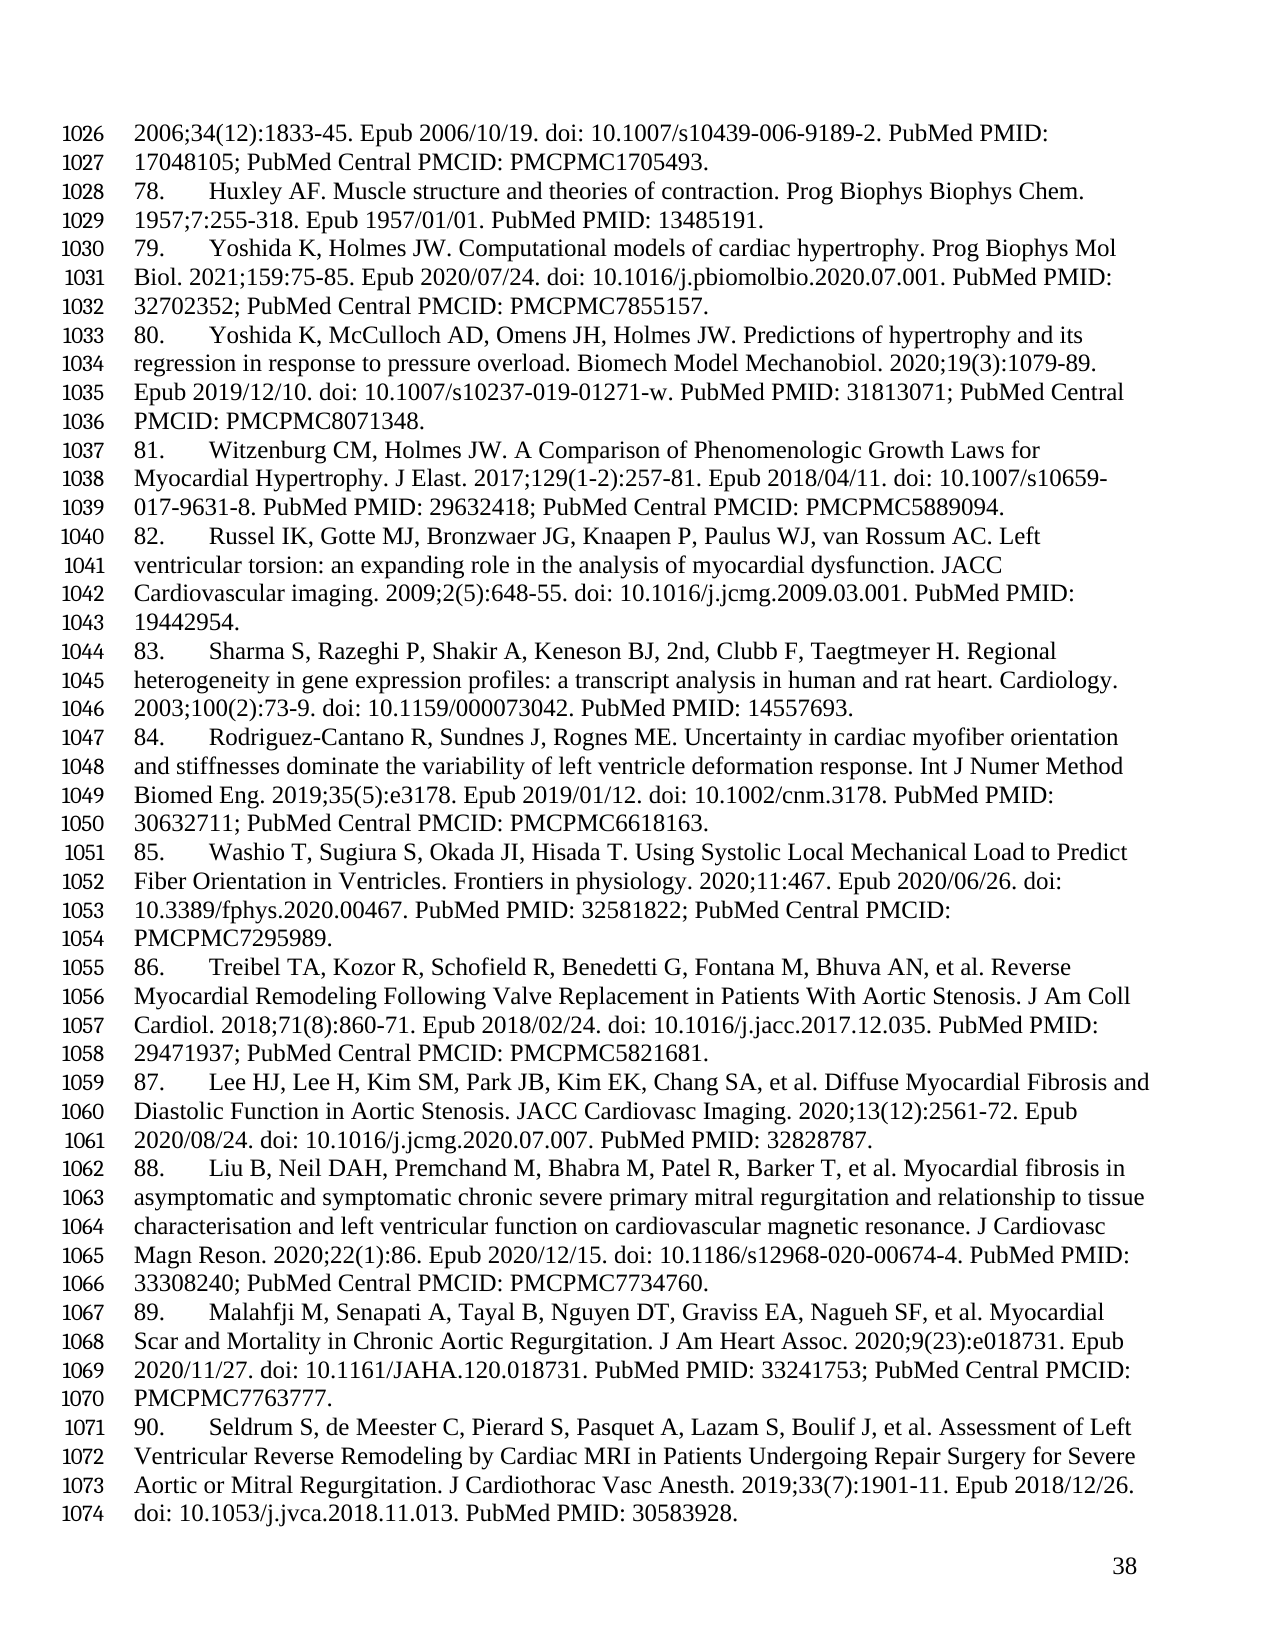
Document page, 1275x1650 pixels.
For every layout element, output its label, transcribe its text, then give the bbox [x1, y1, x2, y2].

text 78. Huxley AF. Muscle structure and theories of contraction. Prog Biophys Biophys Chem. 1957;7:255-318. Epub 1957/01/01. PubMed PMID: 13485191. [133, 176, 1152, 233]
text 80. Yoshida K, McCulloch AD, Omens JH, Holmes JW. Predictions of hypertrophy and its regression in response to pressure overload. Biomech Model Mechanobiol. 2020;19(3):1079-89. Epub 2019/12/10. doi: 10.1007/s10237-019-01271-w. PubMed PMID: 31813071; PubMed Central PMCID: PMCPMC8071348. [133, 320, 1152, 435]
text 79. Yoshida K, Holmes JW. Computational models of cardiac hypertrophy. Prog Biophys Mol Biol. 2021;159:75-85. Epub 2020/07/24. doi: 10.1016/j.pbiomolbio.2020.07.001. PubMed PMID: 32702352; PubMed Central PMCID: PMCPMC7855157. [133, 233, 1152, 320]
text 86. Treibel TA, Kozor R, Schofield R, Benedetti G, Fontana M, Bhuva AN, et al. Reverse Myocardial Remodeling Following Valve Replacement in Patients With Aortic Stenosis. J Am Coll Cardiol. 2018;71(8):860-71. Epub 2018/02/24. doi: 10.1016/j.jacc.2017.12.035. PubMed PMID: 29471937; PubMed Central PMCID: PMCPMC5821681. [133, 952, 1152, 1067]
text 87. Lee HJ, Lee H, Kim SM, Park JB, Kim EK, Chang SA, et al. Diffuse Myocardial Fibrosis and Diastolic Function in Aortic Stenosis. JACC Cardiovasc Imaging. 2020;13(12):2561-72. Epub 2020/08/24. doi: 10.1016/j.jcmg.2020.07.007. PubMed PMID: 32828787. [133, 1067, 1152, 1153]
text 89. Malahfji M, Senapati A, Tayal B, Nguyen DT, Graviss EA, Nagueh SF, et al. Myocardial Scar and Mortality in Chronic Aortic Regurgitation. J Am Heart Assoc. 2020;9(23):e018731. Epub 2020/11/27. doi: 10.1161/JAHA.120.018731. PubMed PMID: 33241753; PubMed Central PMCID: PMCPMC7763777. [133, 1297, 1152, 1412]
text 85. Washio T, Sugiura S, Okada JI, Hisada T. Using Systolic Local Mechanical Load to Predict Fiber Orientation in Ventricles. Frontiers in physiology. 2020;11:467. Epub 2020/06/26. doi: 10.3389/fphys.2020.00467. PubMed PMID: 32581822; PubMed Central PMCID: PMCPMC7295989. [133, 837, 1152, 952]
text 82. Russel IK, Gotte MJ, Bronzwaer JG, Knaapen P, Paulus WJ, van Rossum AC. Left ventricular torsion: an expanding role in the analysis of myocardial dysfunction. JACC Cardiovascular imaging. 2009;2(5):648-55. doi: 10.1016/j.jcmg.2009.03.001. PubMed PMID: 19442954. [133, 521, 1152, 636]
text 84. Rodriguez-Cantano R, Sundnes J, Rognes ME. Uncertainty in cardiac myofiber orientation and stiffnesses dominate the variability of left ventricle deformation response. Int J Numer Method Biomed Eng. 2019;35(5):e3178. Epub 2019/01/12. doi: 10.1002/cnm.3178. PubMed PMID: 30632711; PubMed Central PMCID: PMCPMC6618163. [133, 722, 1152, 837]
text 83. Sharma S, Razeghi P, Shakir A, Keneson BJ, 2nd, Clubb F, Taegtmeyer H. Regional heterogeneity in gene expression profiles: a transcript analysis in human and rat heart. Cardiology. 2003;100(2):73-9. doi: 10.1159/000073042. PubMed PMID: 14557693. [133, 636, 1152, 722]
text 90. Seldrum S, de Meester C, Pierard S, Pasquet A, Lazam S, Boulif J, et al. Assessment of Left Ventricular Reverse Remodeling by Cardiac MRI in Patients Undergoing Repair Surgery for Severe Aortic or Mitral Regurgitation. J Cardiothorac Vasc Anesth. 2019;33(7):1901-11. Epub 2018/12/26. doi: 10.1053/j.jvca.2018.11.013. PubMed PMID: 30583928. [133, 1412, 1152, 1527]
text 88. Liu B, Neil DAH, Premchand M, Bhabra M, Patel R, Barker T, et al. Myocardial fibrosis in asymptomatic and symptomatic chronic severe primary mitral regurgitation and relationship to tissue characterisation and left ventricular function on cardiovascular magnetic resonance. J Cardiovasc Magn Reson. 2020;22(1):86. Epub 2020/12/15. doi: 10.1186/s12968-020-00674-4. PubMed PMID: 33308240; PubMed Central PMCID: PMCPMC7734760. [133, 1153, 1152, 1297]
text 81. Witzenburg CM, Holmes JW. A Comparison of Phenomenologic Growth Laws for Myocardial Hypertrophy. J Elast. 2017;129(1-2):257-81. Epub 2018/04/11. doi: 10.1007/s10659-017-9631-8. PubMed PMID: 29632418; PubMed Central PMCID: PMCPMC5889094. [133, 435, 1152, 521]
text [133, 118, 1152, 176]
